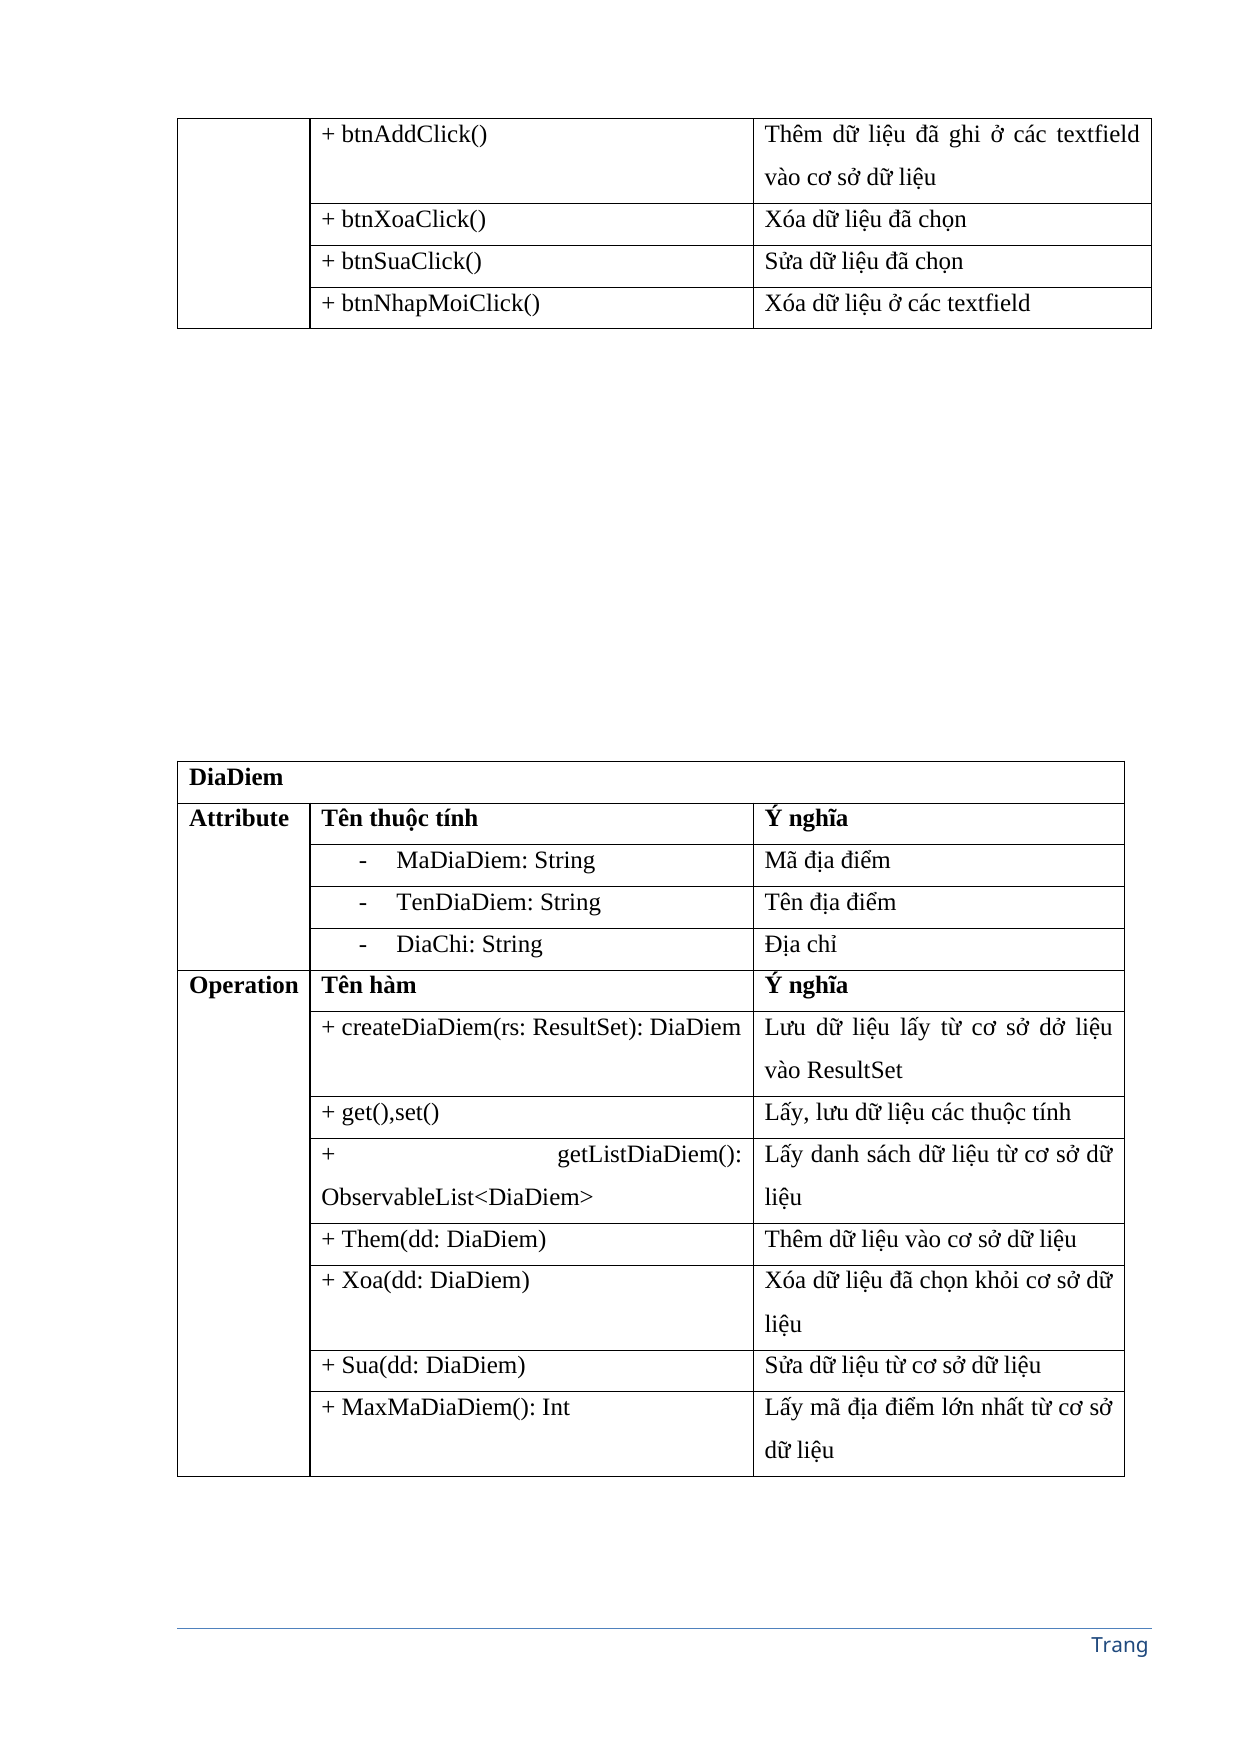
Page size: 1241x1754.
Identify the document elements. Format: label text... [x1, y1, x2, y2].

table_cell Thêm dữ liệu đã ghi ở các textfield vào cơ sở dữ liệu [754, 119, 1151, 203]
table_cell Xóa dữ liệu đã chọn khỏi cơ sở dữ liệu [754, 1266, 1124, 1349]
table_header DiaDiem [178, 762, 1124, 802]
table_cell Sửa dữ liệu đã chọn [754, 246, 1151, 287]
table_cell + MaxMaDiaDiem(): Int [311, 1392, 753, 1476]
table_cell Ý nghĩa [754, 971, 1124, 1011]
table_cell Thêm dữ liệu vào cơ sở dữ liệu [754, 1224, 1124, 1264]
table_cell DiaChi: String [311, 929, 753, 969]
table_cell + Sua(dd: DiaDiem) [311, 1351, 753, 1391]
table_cell + btnXoaClick() [311, 204, 753, 245]
table_cell Mã địa điểm [754, 845, 1124, 886]
table_cell Tên hàm [311, 971, 753, 1011]
table_cell Attribute [178, 804, 309, 969]
table_cell + btnAddClick() [311, 119, 753, 203]
table_cell Operation [178, 971, 309, 1476]
table_cell Sửa dữ liệu từ cơ sở dữ liệu [754, 1351, 1124, 1391]
table_cell Ý nghĩa [754, 804, 1124, 844]
table_cell + get(),set() [311, 1097, 753, 1138]
table_cell + Xoa(dd: DiaDiem) [311, 1266, 753, 1349]
table_cell Lấy danh sách dữ liệu từ cơ sở dữ liệu [754, 1139, 1124, 1223]
table_cell + btnNhapMoiClick() [311, 288, 753, 328]
table_cell Xóa dữ liệu đã chọn [754, 204, 1151, 245]
table_cell + createDiaDiem(rs: ResultSet): DiaDiem [311, 1012, 753, 1096]
table_cell MaDiaDiem: String [311, 845, 753, 886]
table_cell + Them(dd: DiaDiem) [311, 1224, 753, 1264]
table_cell Lấy mã địa điểm lớn nhất từ cơ sở dữ liệu [754, 1392, 1124, 1476]
table_cell Địa chỉ [754, 929, 1124, 969]
table_cell + getListDiaDiem(): ObservableList<DiaDiem> [311, 1139, 753, 1223]
table_cell Lấy, lưu dữ liệu các thuộc tính [754, 1097, 1124, 1138]
table_cell Xóa dữ liệu ở các textfield [754, 288, 1151, 328]
table_cell Lưu dữ liệu lấy từ cơ sở dở liệu vào ResultSet [754, 1012, 1124, 1096]
table_cell + btnSuaClick() [311, 246, 753, 287]
table_cell Tên địa điểm [754, 887, 1124, 928]
table_cell TenDiaDiem: String [311, 887, 753, 928]
table_cell Tên thuộc tính [311, 804, 753, 844]
